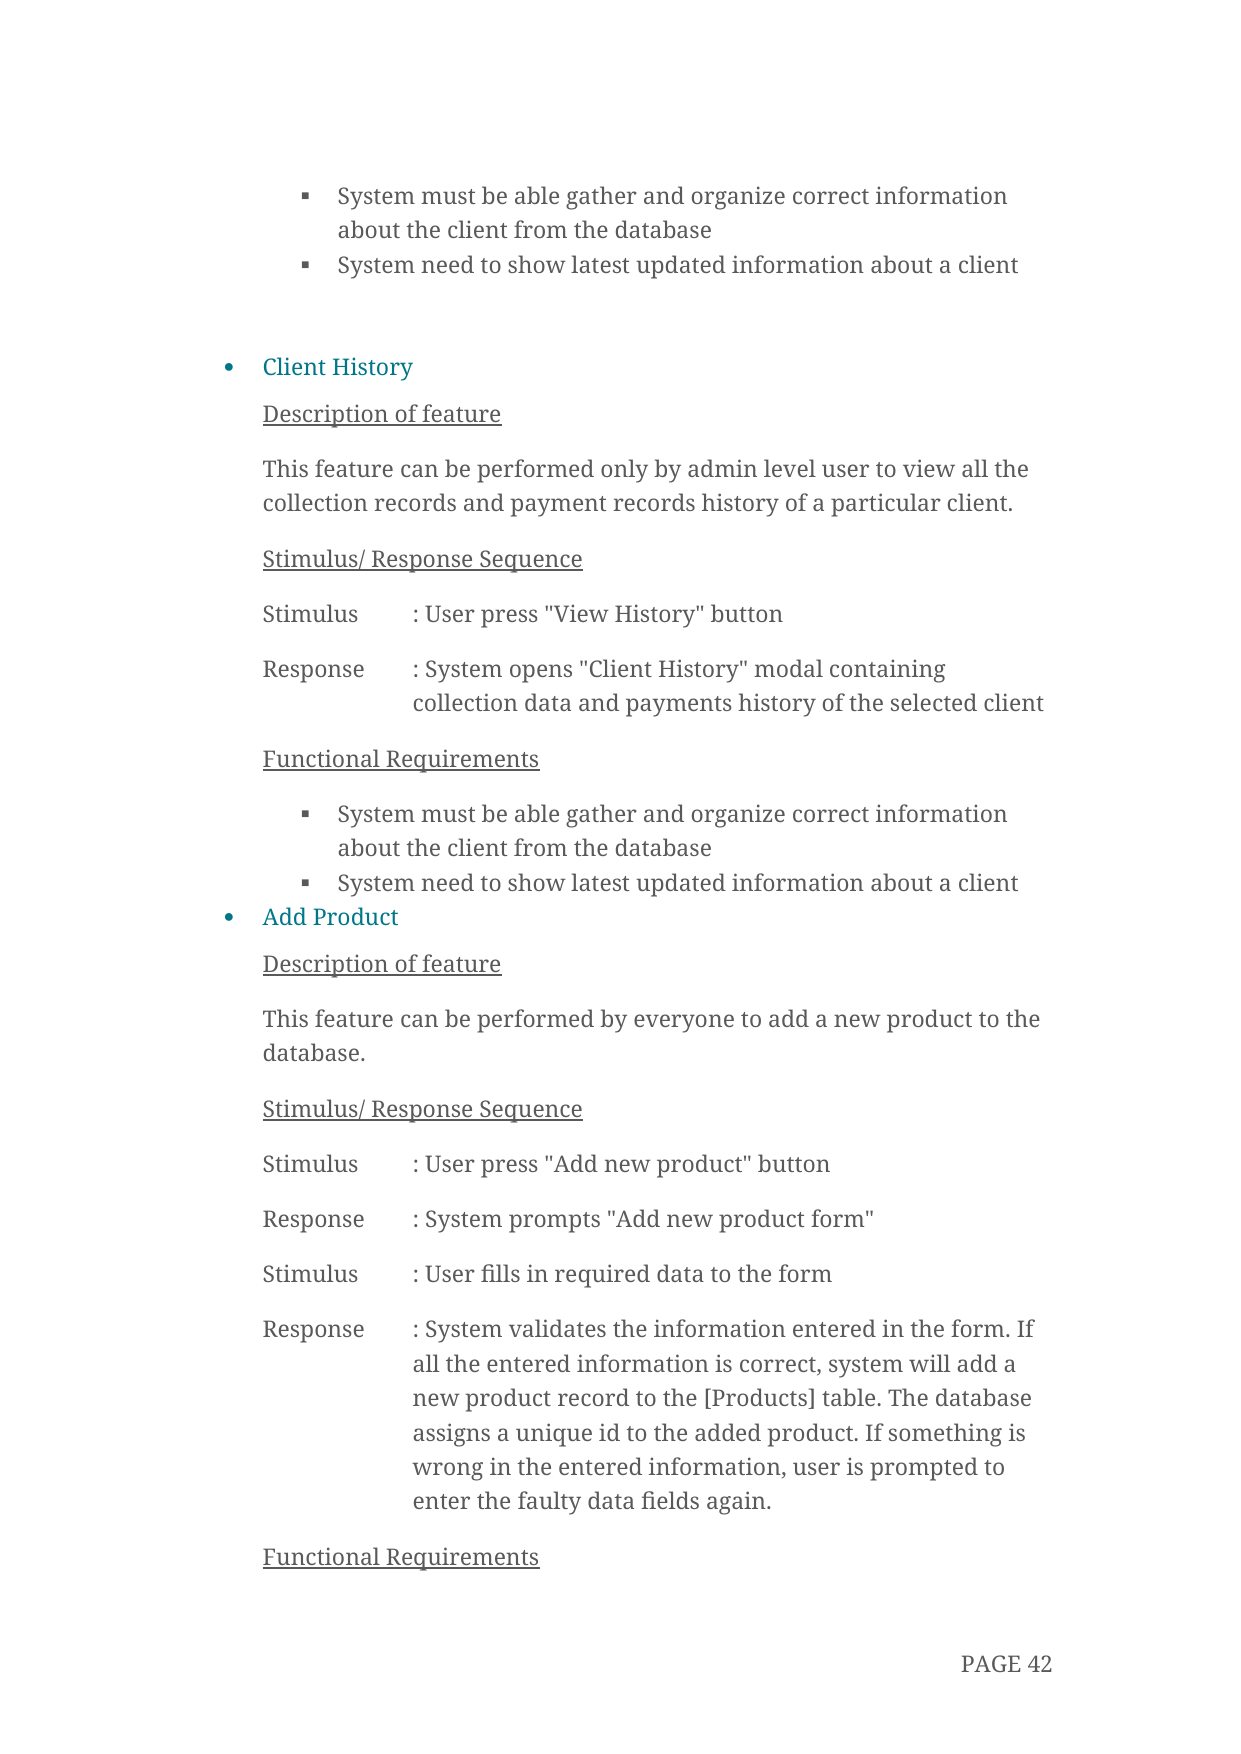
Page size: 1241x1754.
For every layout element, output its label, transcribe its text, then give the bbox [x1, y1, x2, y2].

text Stimulus/ Response Sequence [262, 542, 1053, 574]
list Add Product [225, 901, 1053, 932]
text Response : System validates the information entered in the form. If all the entered information is correct, system will add a new product record to the [Products] table. The database assigns a unique id to the added product. If something is wrong in the entered information, user is prompted to enter the faulty data fields again. [262, 1313, 1053, 1516]
list System need to show latest updated information about a client [300, 249, 1053, 280]
text Response : System prompts "Add new product form" [262, 1203, 1053, 1234]
text This feature can be performed by everyone to add a new product to the database. [262, 1003, 1053, 1068]
text Description of feature [187, 398, 1053, 429]
text This feature can be performed only by admin level user to view all the collection records and payment records history of a particular client. [262, 453, 1053, 518]
list Client History [225, 351, 1053, 382]
text Description of feature [187, 948, 1053, 979]
text Stimulus : User press "View History" button [262, 598, 1053, 629]
text Functional Requirements [262, 1540, 1053, 1572]
text Stimulus : User press "Add new product" button [262, 1148, 1053, 1179]
list System must be able gather and organize correct information about the client from the database [300, 180, 1053, 246]
list System need to show latest updated information about a client [300, 866, 1053, 898]
list System must be able gather and organize correct information about the client from the database [300, 798, 1053, 863]
text Stimulus/ Response Sequence [262, 1092, 1053, 1124]
text Response : System opens "Client History" modal containing collection data and payments history of the selected client [262, 653, 1053, 718]
text Stimulus : User fills in required data to the form [262, 1258, 1053, 1289]
text Functional Requirements [262, 742, 1053, 774]
